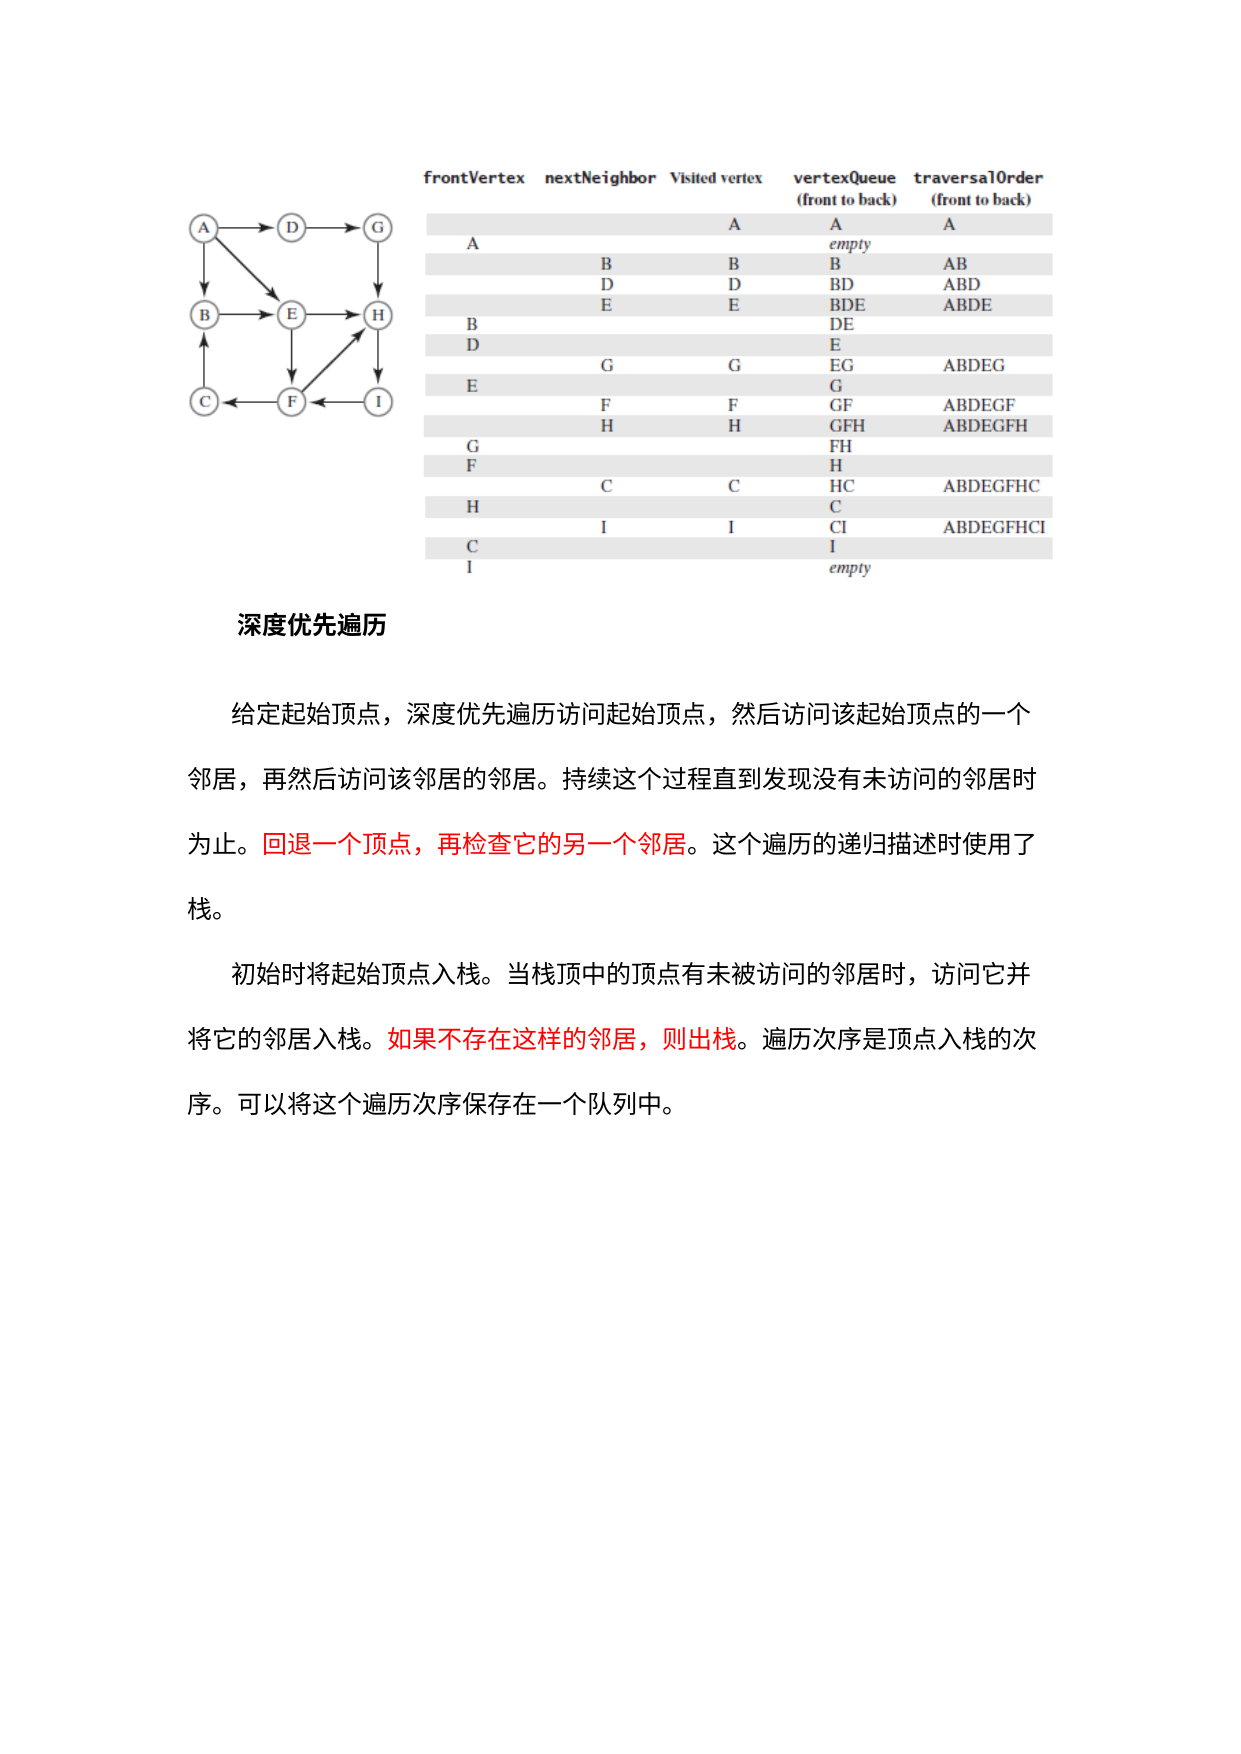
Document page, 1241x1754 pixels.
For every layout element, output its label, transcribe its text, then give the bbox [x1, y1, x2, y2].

subtitle 深度优先遍历 [187, 591, 1053, 656]
text 给定起始顶点，深度优先遍历访问起始顶点，然后访问该起始顶点的一个邻居，再然后访问该邻居的邻居。持续这个过程直到发现没有未访问的邻居时为止。回退一个顶点，再检查它的另一个邻居。这个遍历的递归描述时使用了栈。 [187, 680, 1053, 940]
picture [187, 167, 1053, 580]
text 初始时将起始顶点入栈。当栈顶中的顶点有未被访问的邻居时，访问它并将它的邻居入栈。如果不存在这样的邻居，则出栈。遍历次序是顶点入栈的次序。可以将这个遍历次序保存在一个队列中。 [187, 940, 1053, 1135]
